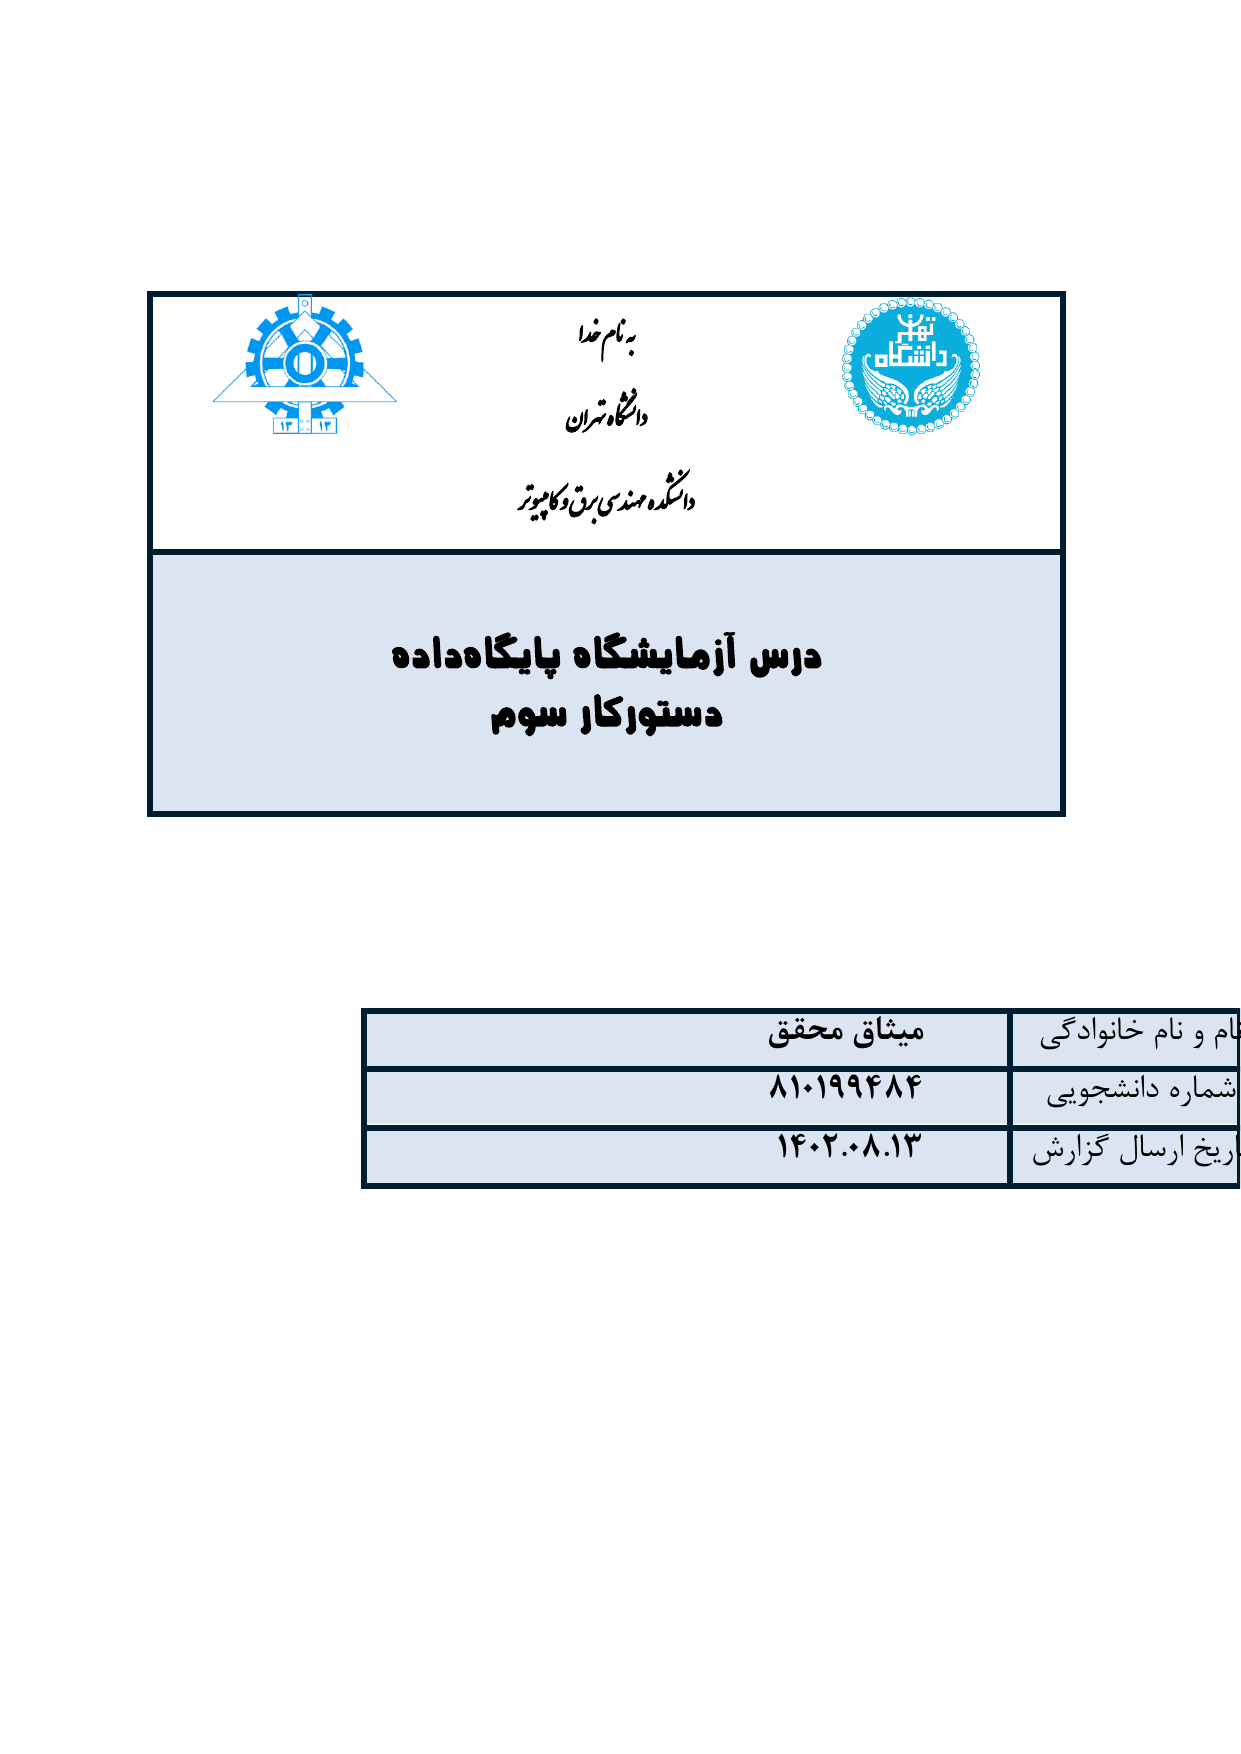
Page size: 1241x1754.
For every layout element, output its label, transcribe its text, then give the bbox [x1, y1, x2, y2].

table_header میثاق محقق [367, 1014, 1007, 1066]
table_header [759, 297, 1060, 549]
table_cell درس آزمایشگاه پایگاه‌داده دستورکار سوم [153, 555, 1060, 811]
table_header نام و نام خانوادگی [1013, 1014, 1237, 1066]
table_header [153, 297, 454, 549]
picture [212, 294, 399, 435]
table_cell 1402.08.13 [367, 1131, 1007, 1183]
table_cell شماره دانشجویی [1013, 1072, 1237, 1124]
picture [841, 296, 981, 436]
table_header به نام خدا دانشگاه تهران دانشکده‌ مهندسی برق و کامپیوتر [454, 297, 759, 549]
table_cell 810199484 [367, 1072, 1007, 1124]
table_cell تاریخ ارسال گزارش [1013, 1131, 1237, 1183]
